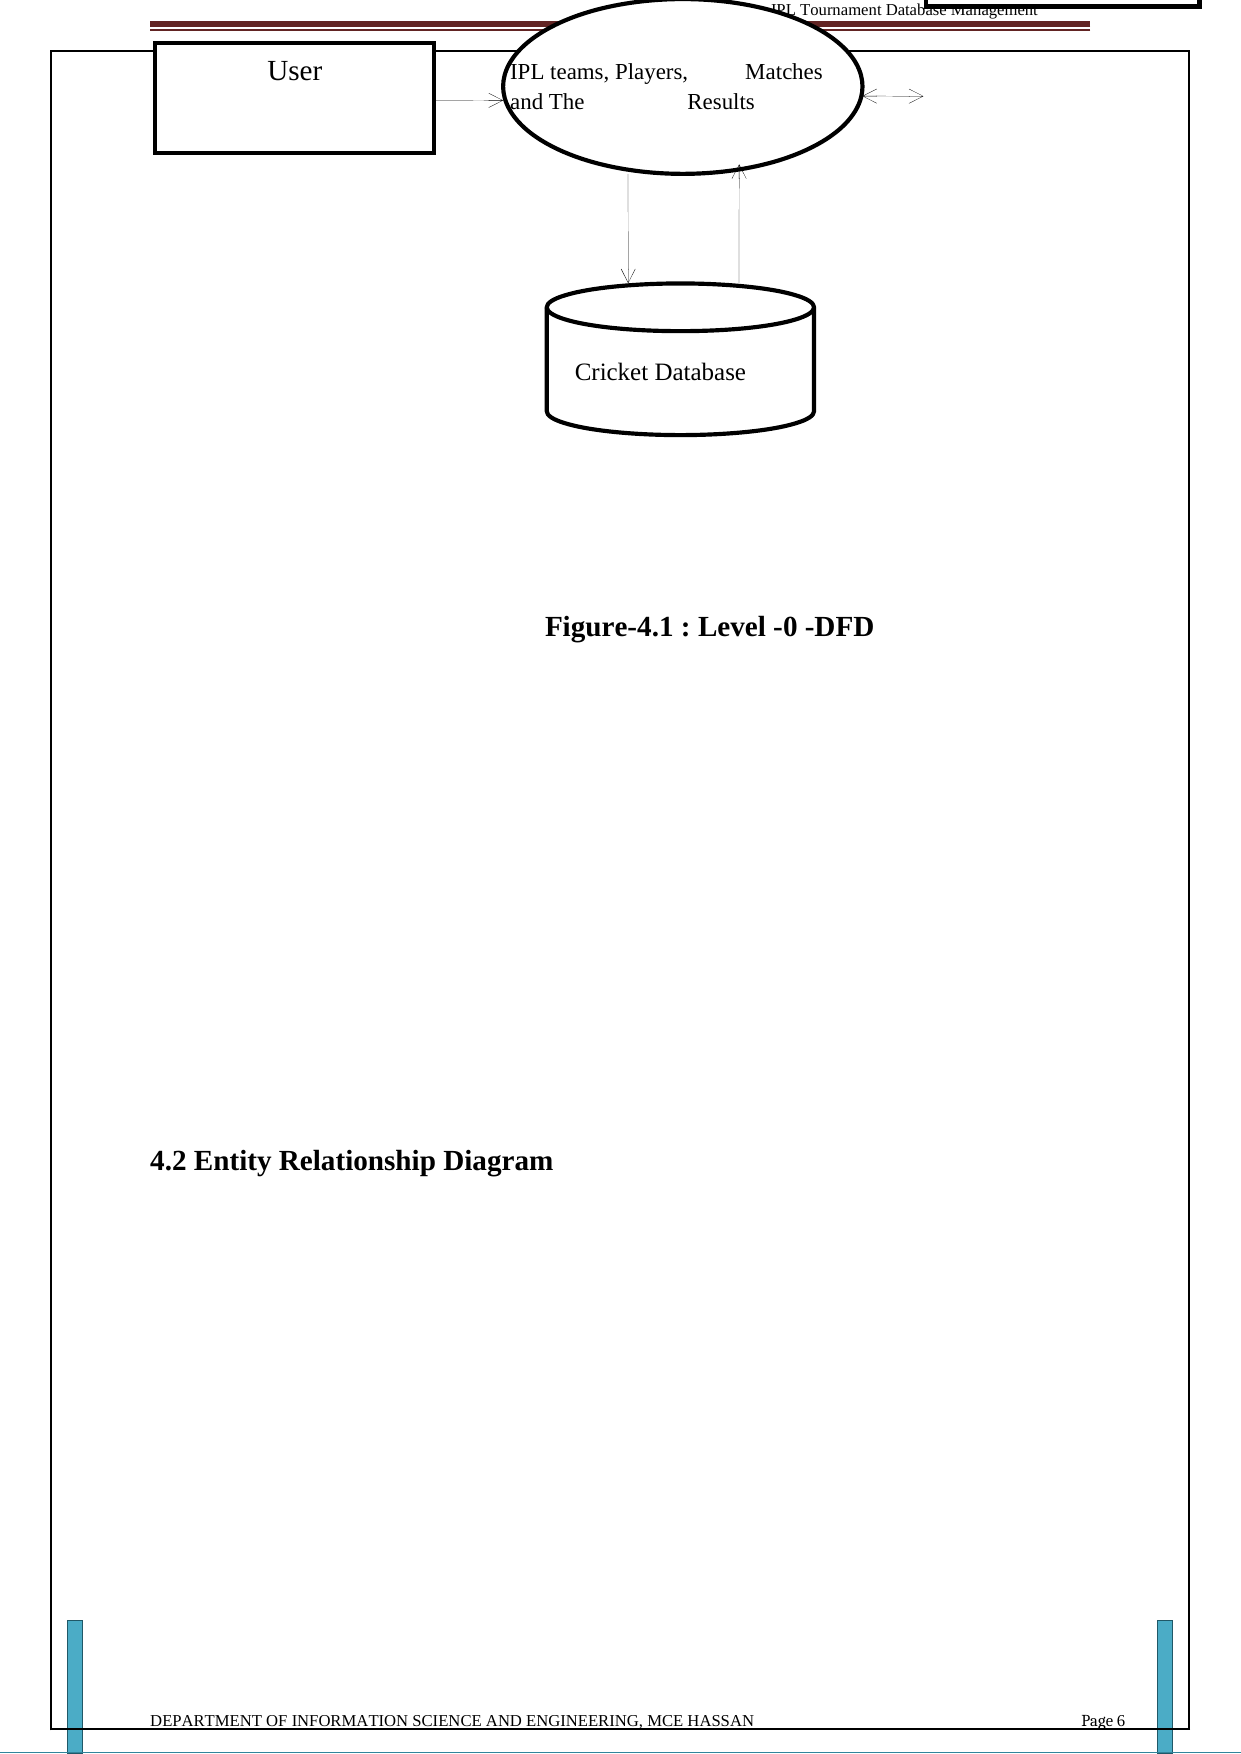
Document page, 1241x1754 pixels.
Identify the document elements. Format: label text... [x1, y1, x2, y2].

text Figure-4.1 : Level -0 -DFD [150, 609, 1090, 643]
text 4.2 Entity Relationship Diagram [150, 1143, 1090, 1177]
